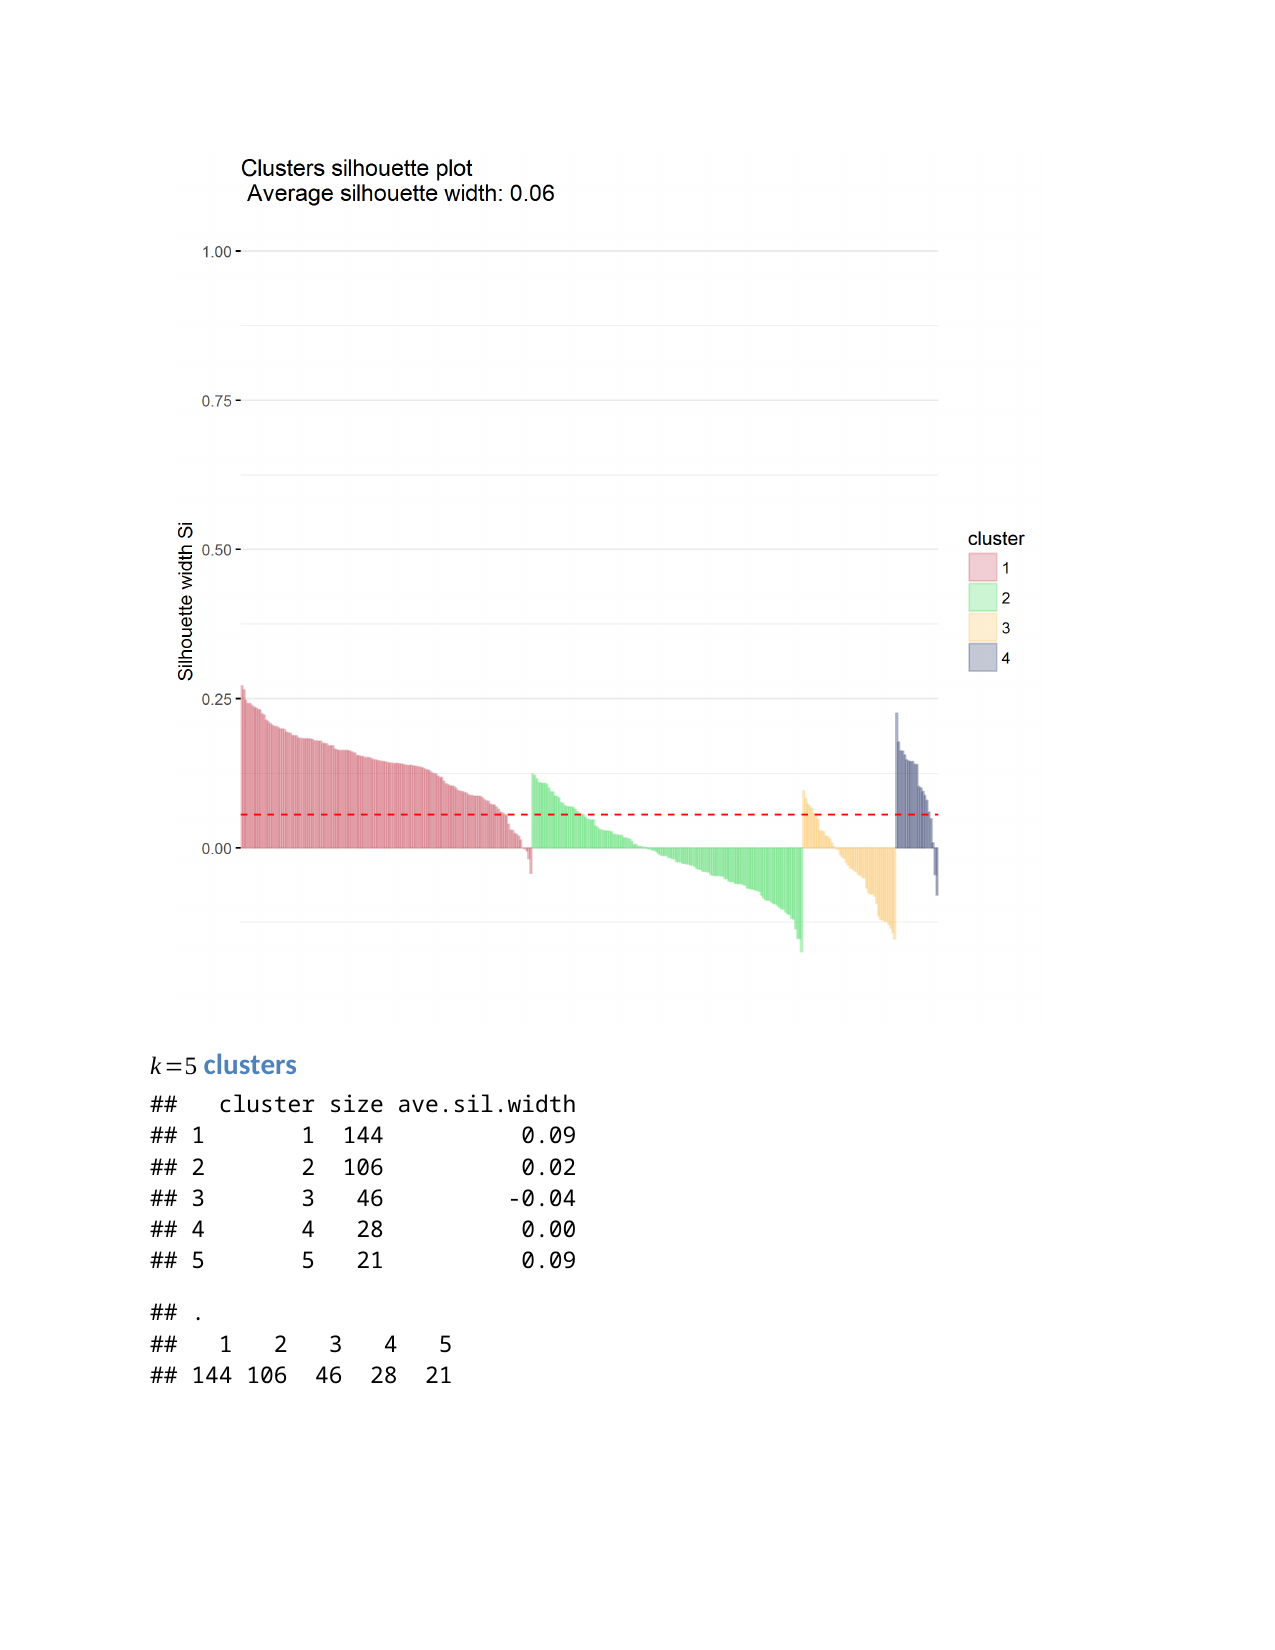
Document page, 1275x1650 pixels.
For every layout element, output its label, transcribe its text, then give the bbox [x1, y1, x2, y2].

subtitle clusters [150, 1046, 1125, 1088]
picture [168, 150, 1044, 1025]
text ## . ## 1 2 3 4 5 ## 144 106 46 28 21 [150, 1296, 1125, 1390]
text ## cluster size ave.sil.width ## 1 1 144 0.09 ## 2 2 106 0.02 ## 3 3 46 -0.04 ## 4 4 28 0.00 ## 5 5 21 0.09 [150, 1088, 1125, 1276]
